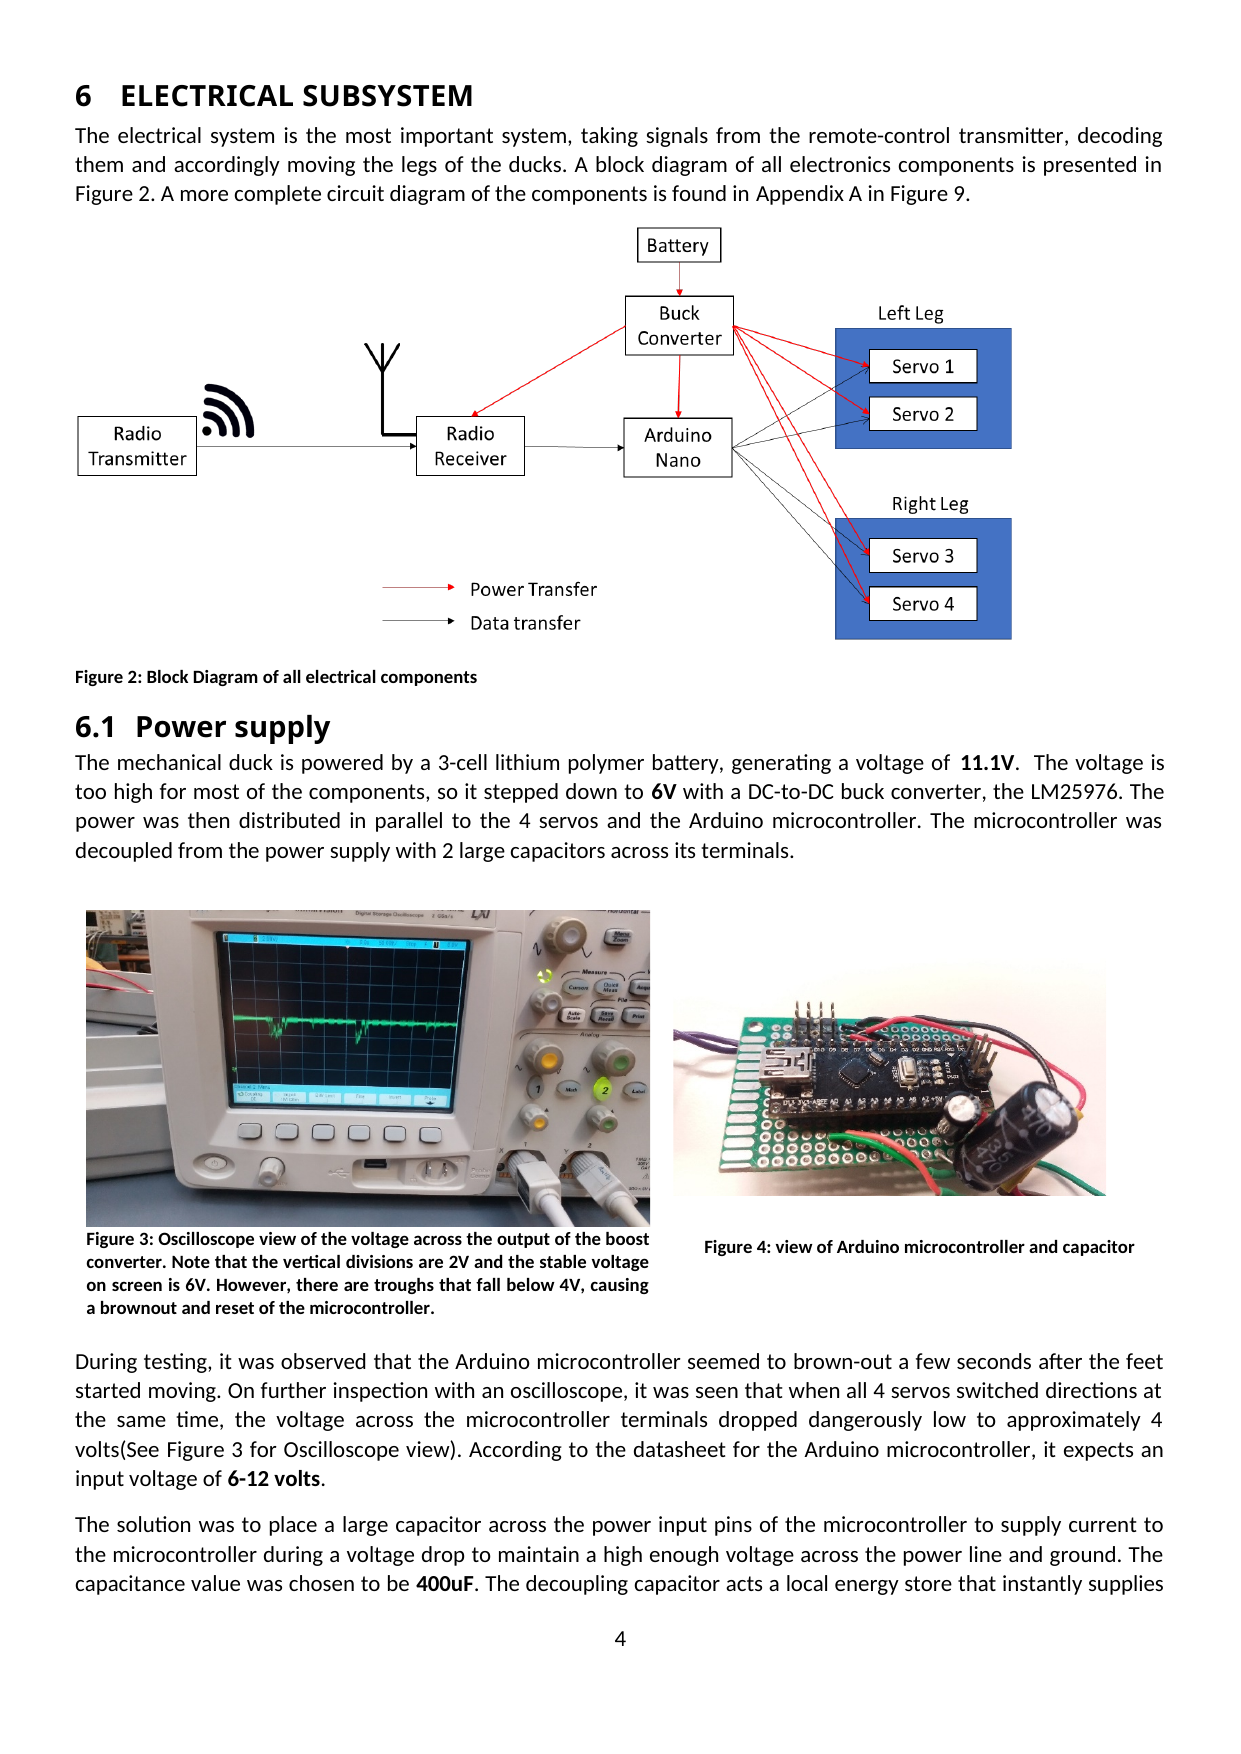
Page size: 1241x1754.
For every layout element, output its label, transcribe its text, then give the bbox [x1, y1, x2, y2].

table_header [661, 882, 1165, 1347]
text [75, 1510, 1165, 1597]
picture [86, 910, 651, 1227]
subtitle Power supply [75, 706, 1165, 746]
subtitle Electrical subsystem [75, 75, 1165, 115]
text The mechanical duck is powered by a 3-cell lithium polymer battery, generating a voltage of 11.1V. The voltage is too high for most of the components, so it stepped down to 6V with a DC-to-DC buck converter, the LM25976. The power was then distributed in parallel to the 4 servos and the Arduino microcontroller. The microcontroller was decoupled from the power supply with 2 large capacitors across its terminals. [75, 748, 1165, 864]
picture [75, 225, 1012, 648]
picture [673, 952, 1107, 1196]
